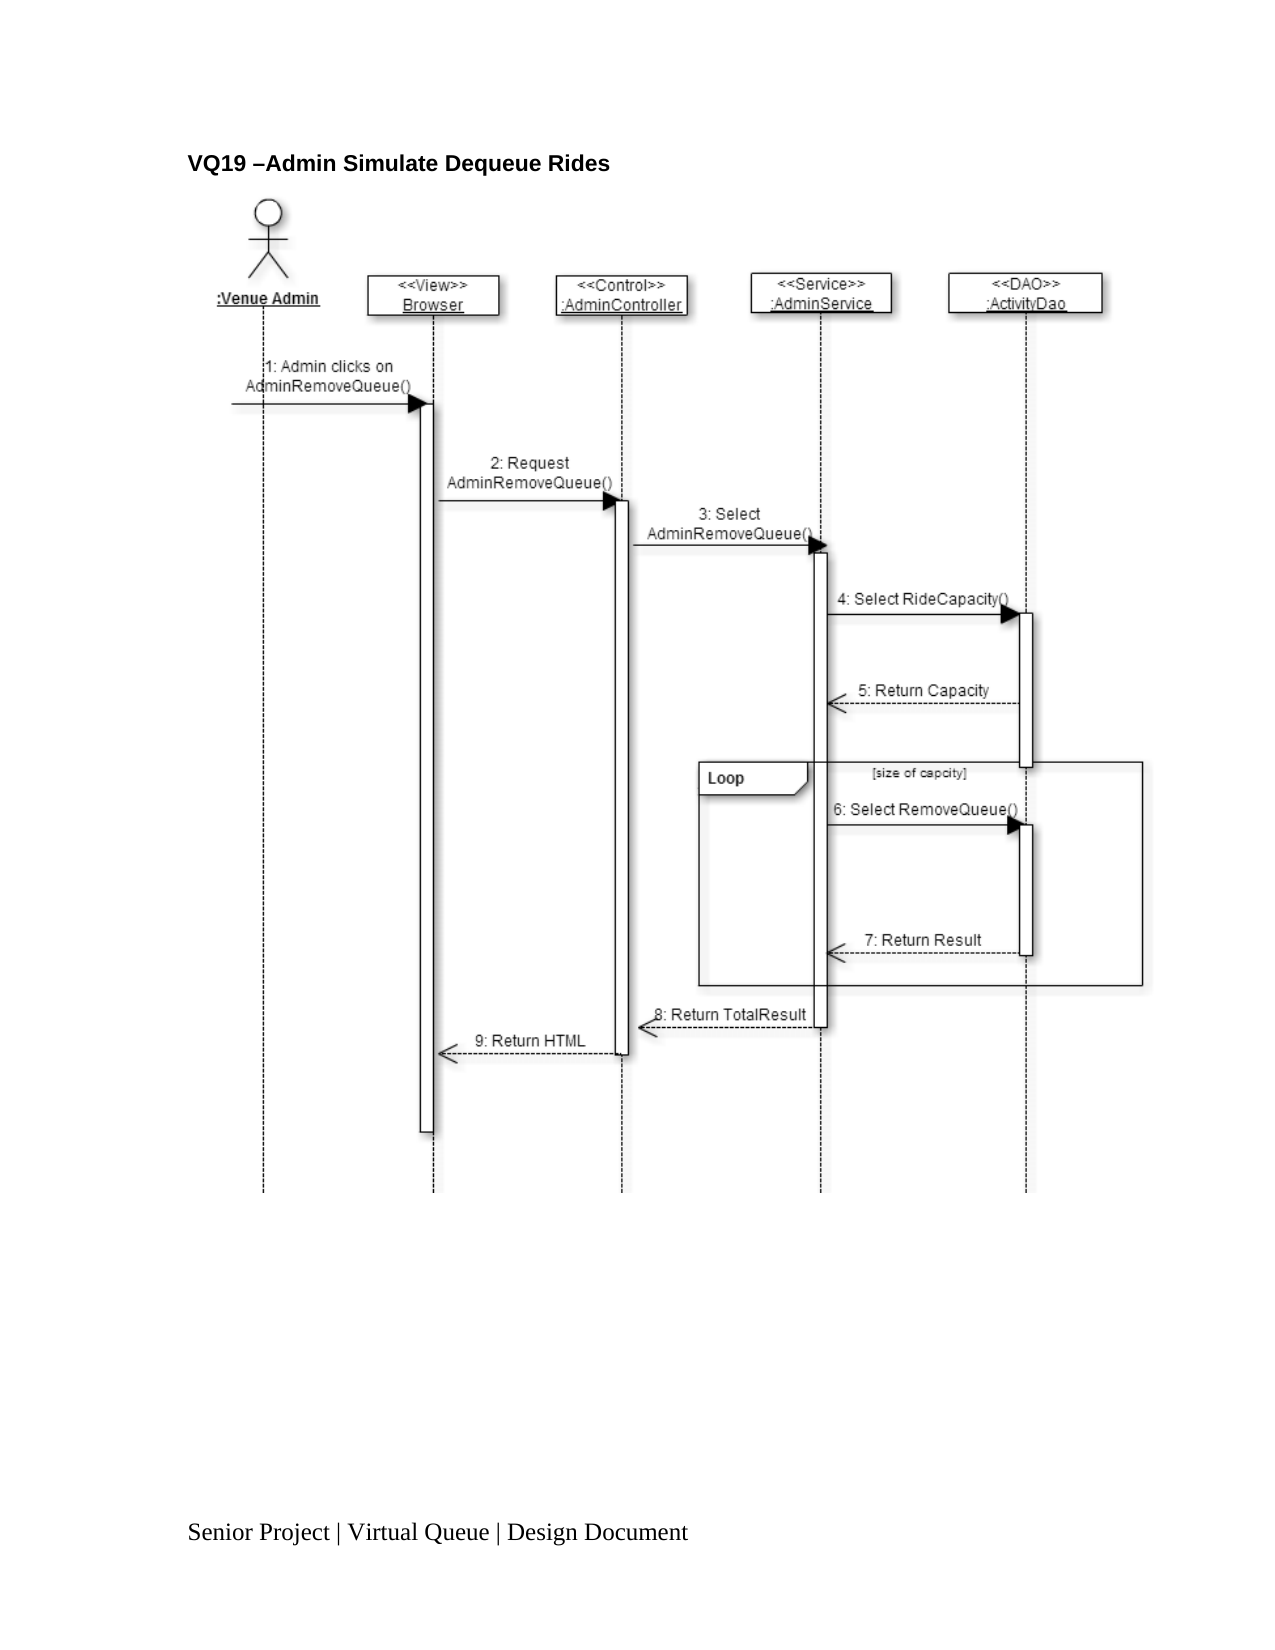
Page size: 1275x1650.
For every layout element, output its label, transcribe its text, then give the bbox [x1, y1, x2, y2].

text VQ19 –Admin Simulate Dequeue Rides [187, 150, 1087, 180]
picture [187, 180, 1163, 1193]
